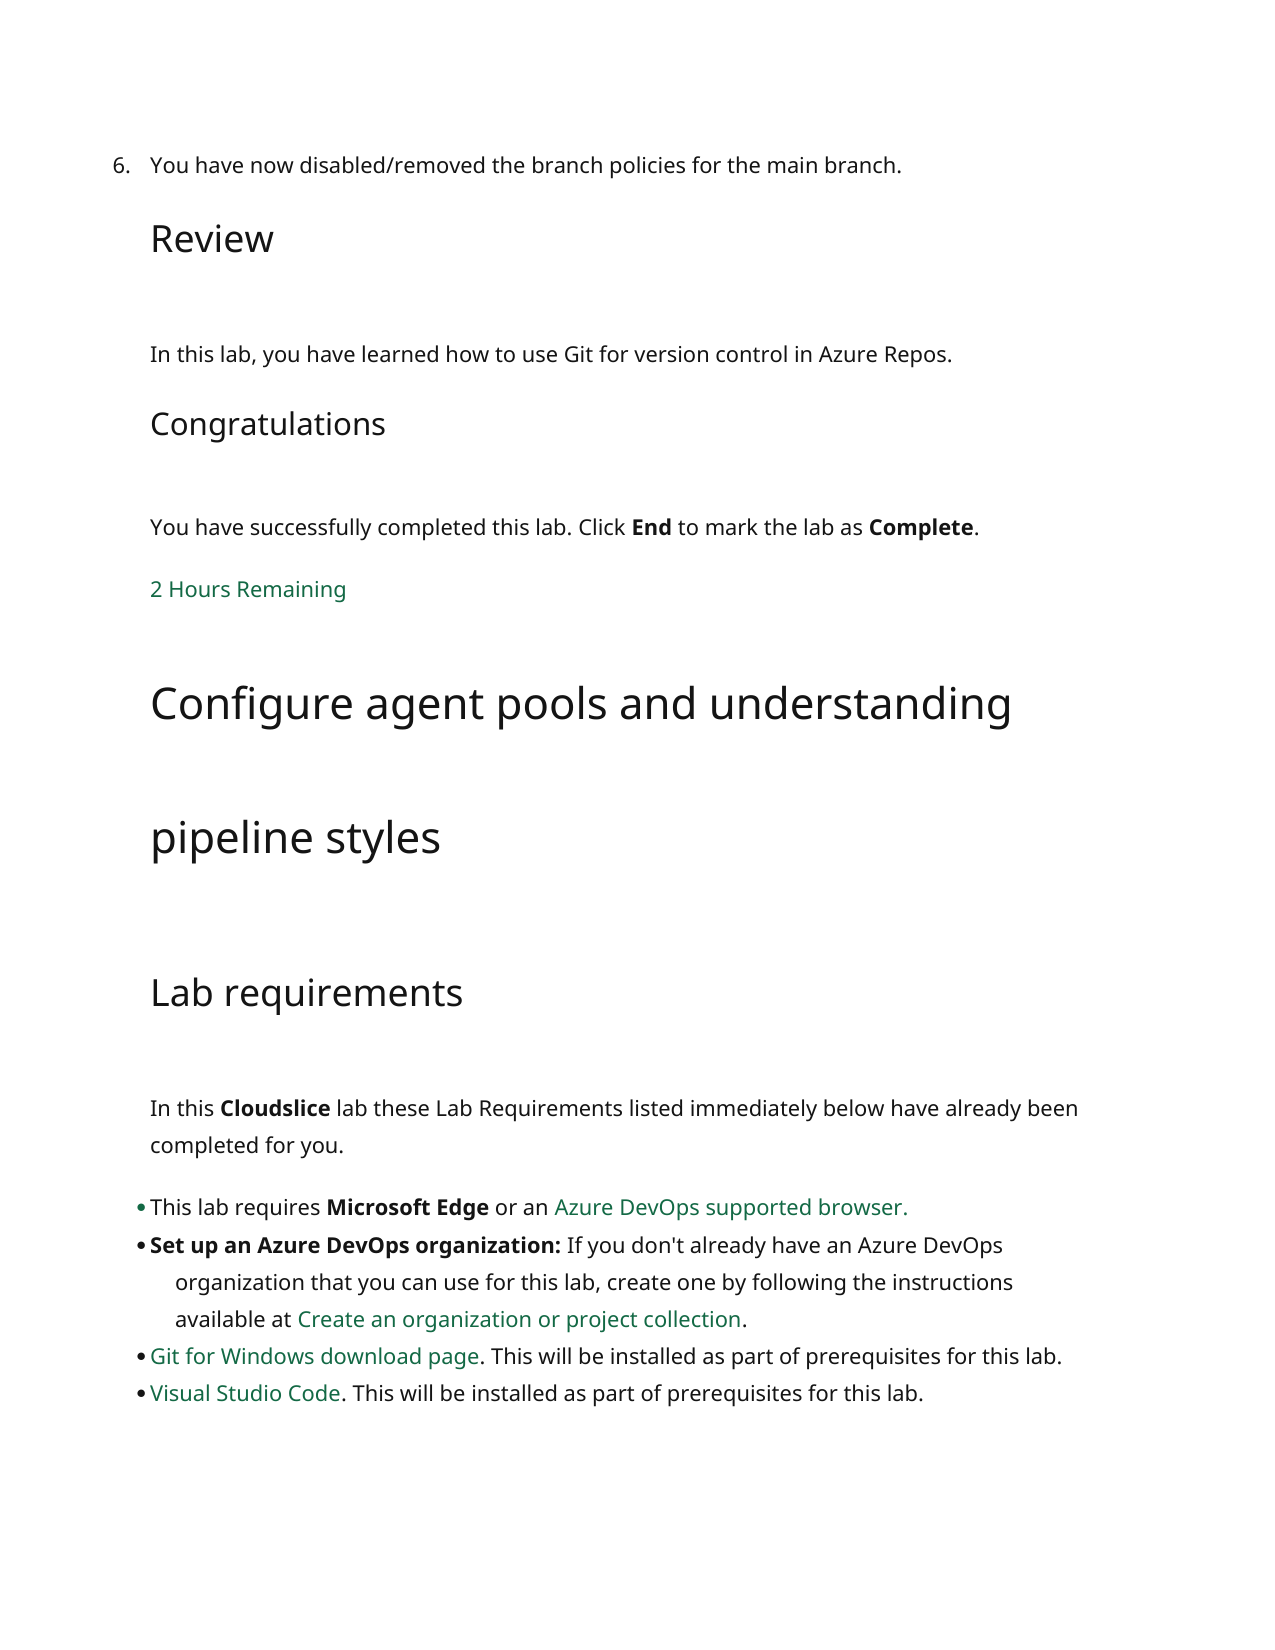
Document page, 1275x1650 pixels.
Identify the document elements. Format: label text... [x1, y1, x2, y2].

list Visual Studio Code. This will be installed as part of prerequisites for this lab. [137, 1378, 1100, 1408]
subtitle Configure agent pools and understanding pipeline styles [150, 673, 1125, 866]
list Set up an Azure DevOps organization: If you don't already have an Azure DevOps organization that you can use for this lab, create one by following the instructions available at Create an organization or project collection. [137, 1229, 1100, 1334]
list This lab requires Microsoft Edge or an Azure DevOps supported browser. [137, 1192, 1100, 1222]
text You have successfully completed this lab. Click End to mark the lab as Complete. [150, 512, 1125, 541]
list You have now disabled/removed the branch policies for the main branch. [112, 150, 1100, 180]
subtitle Lab requirements [150, 966, 1125, 1017]
text In this lab, you have learned how to use Git for version control in Azure Repos. [150, 339, 1125, 369]
list Git for Windows download page. This will be installed as part of prerequisites for this lab. [137, 1341, 1100, 1371]
text 2 Hours Remaining [150, 574, 1125, 604]
subtitle Congratulations [150, 401, 1125, 444]
subtitle Review [150, 212, 1125, 263]
text In this Cloudslice lab these Lab Requirements listed immediately below have already been completed for you. [150, 1093, 1125, 1160]
